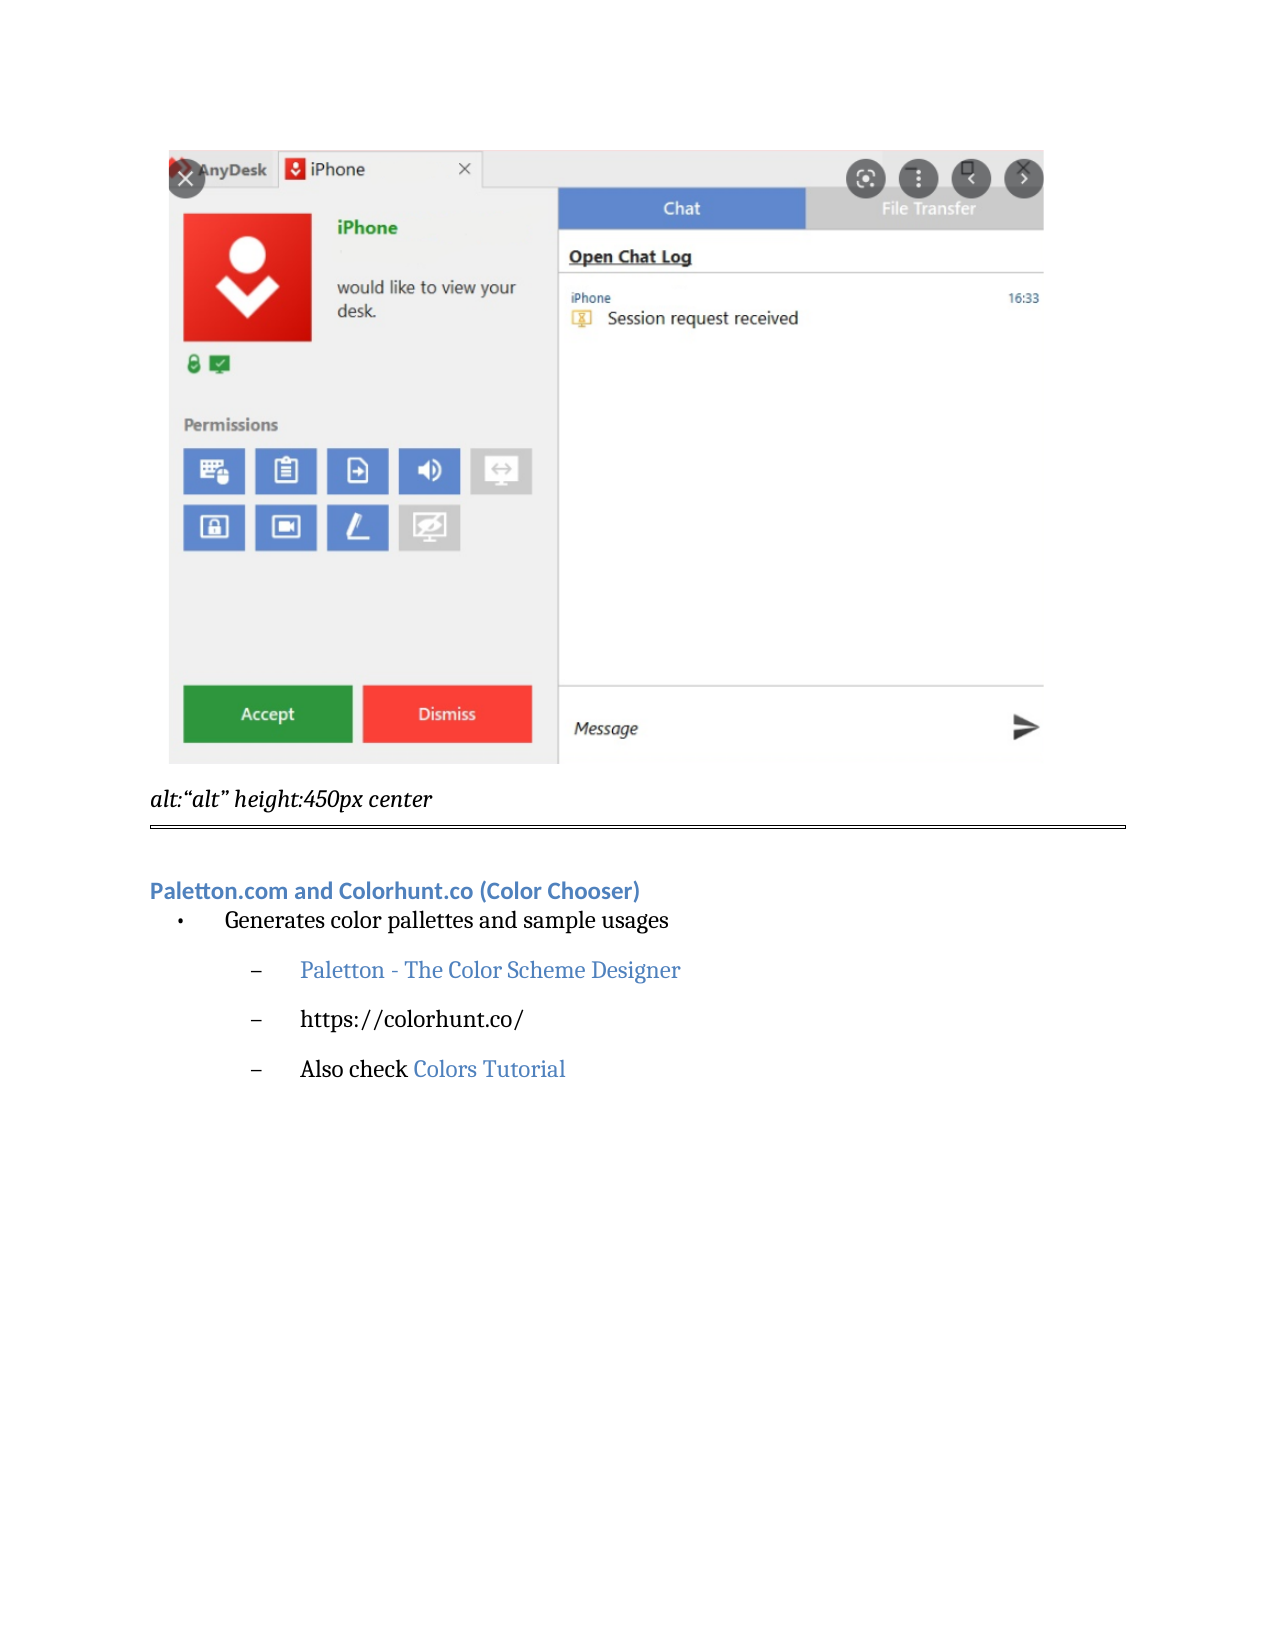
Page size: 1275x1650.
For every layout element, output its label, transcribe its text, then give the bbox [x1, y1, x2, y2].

list Paletton - The Color Scheme Designer [250, 956, 1125, 984]
list Also check Colors Tutorial [250, 1055, 1125, 1083]
picture [168, 150, 1044, 764]
list https://colorhunt.co/ [250, 1005, 1125, 1034]
list Generates color pallettes and sample usages [175, 906, 1125, 935]
text alt:“alt” height:450px center [150, 784, 1125, 813]
subtitle Paletton.com and Colorhunt.co (Color Chooser) [150, 875, 1125, 906]
